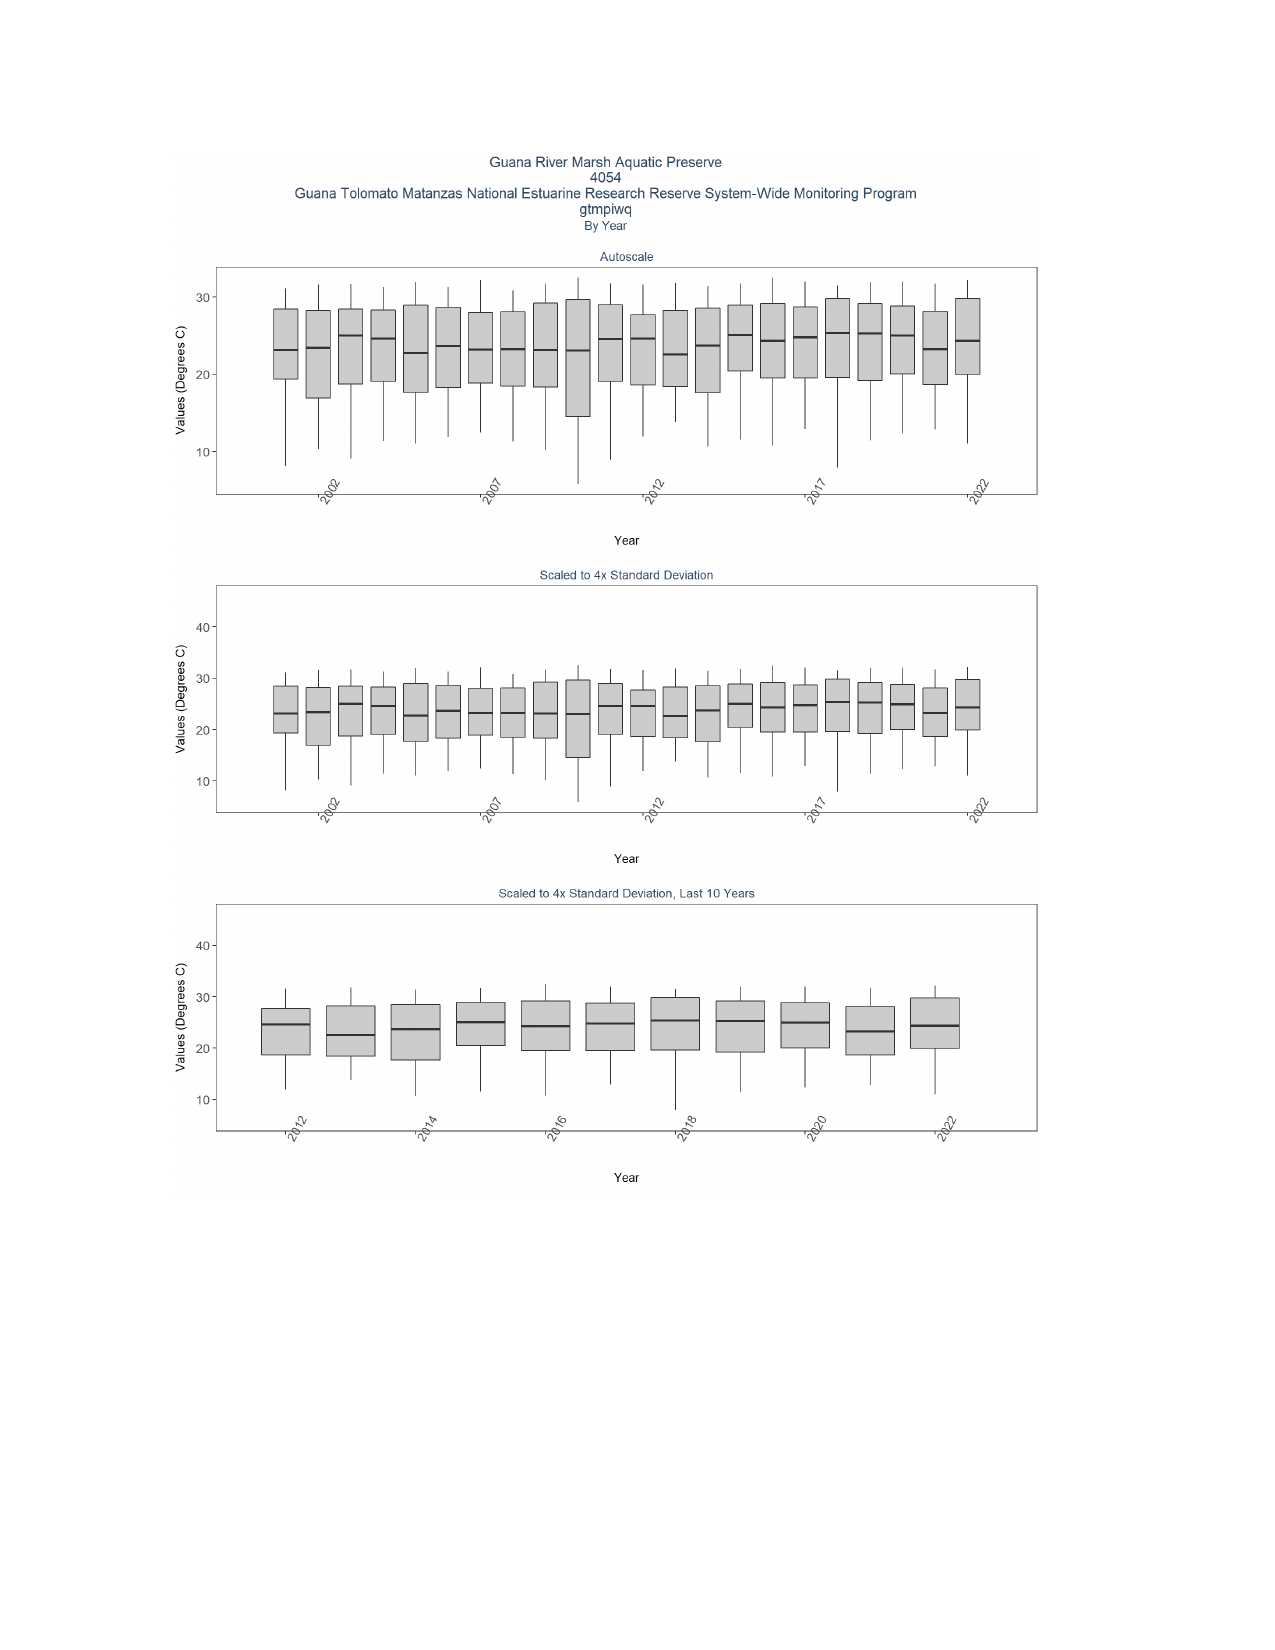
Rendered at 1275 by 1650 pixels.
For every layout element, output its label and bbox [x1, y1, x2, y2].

picture [168, 150, 1044, 1200]
